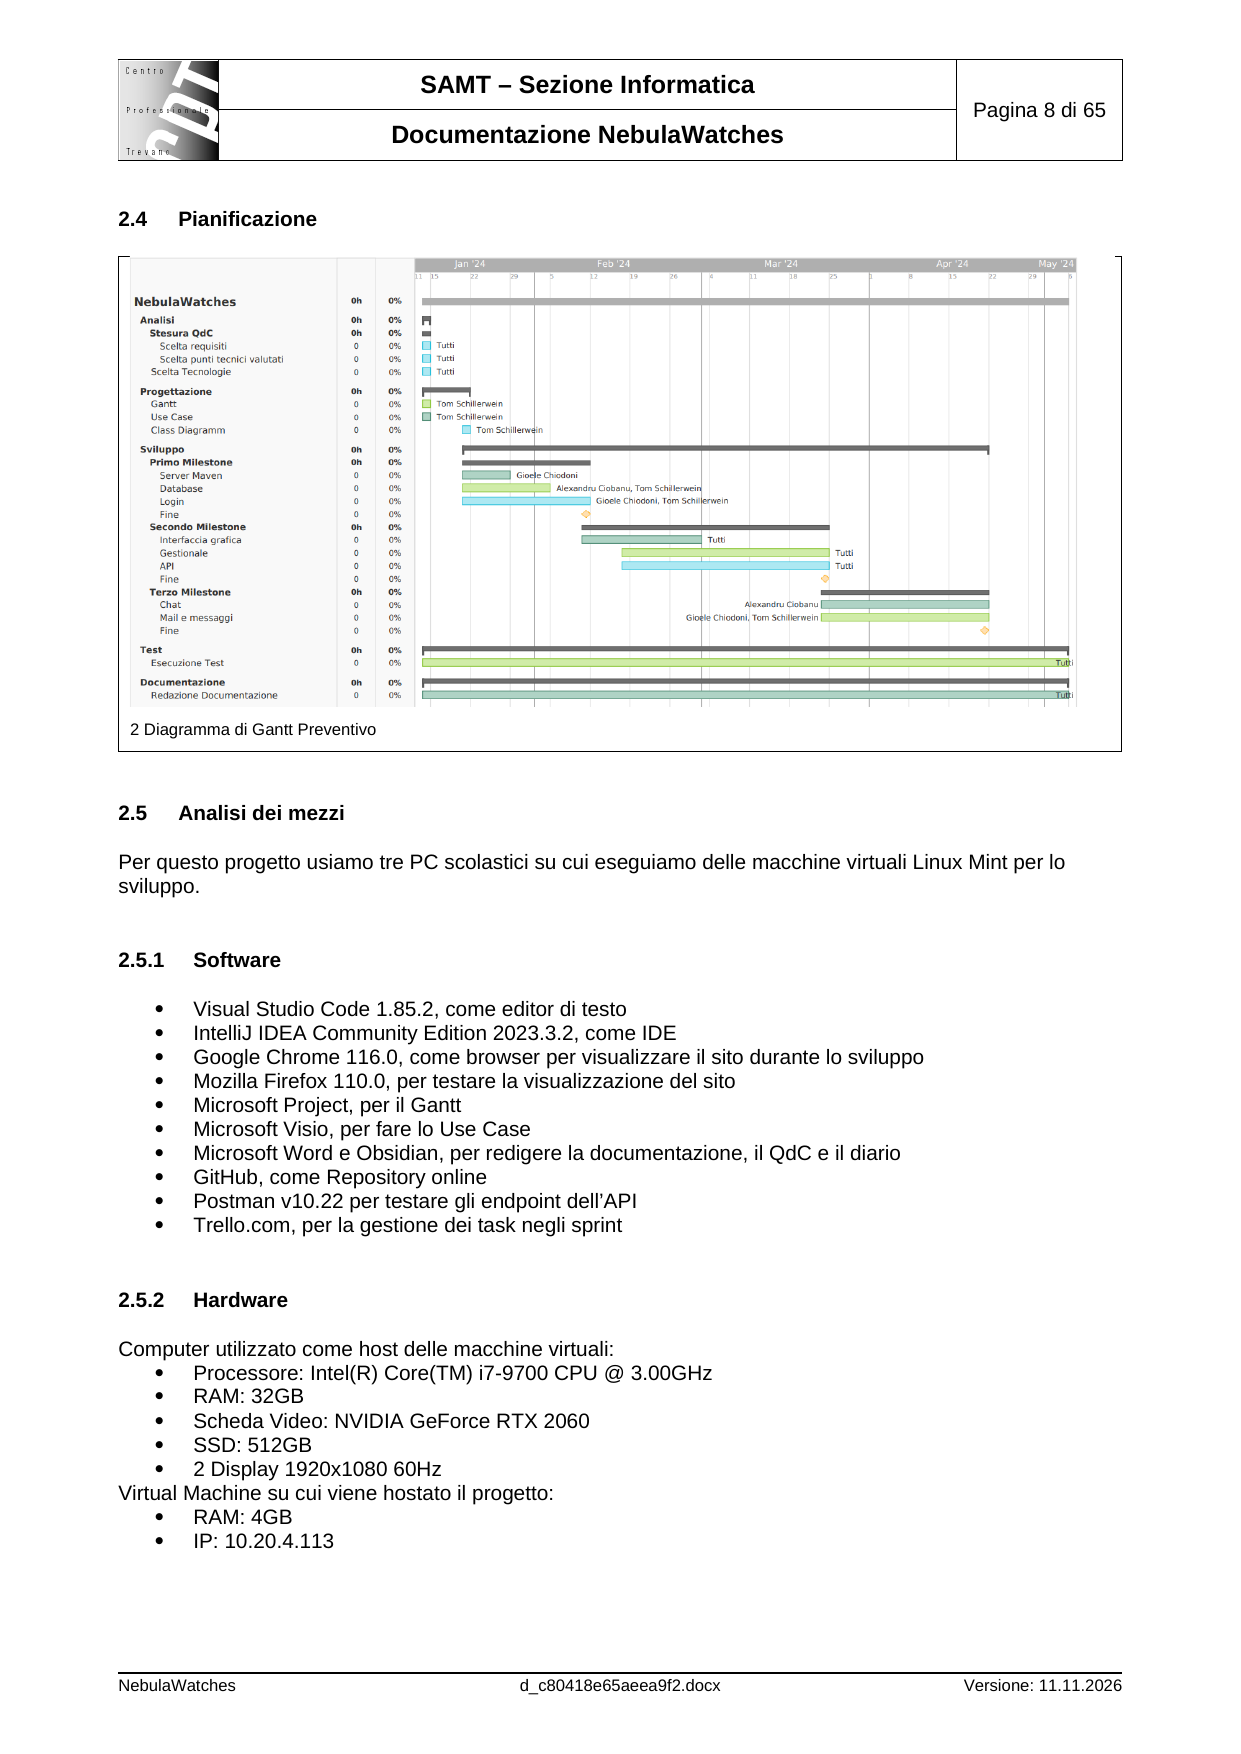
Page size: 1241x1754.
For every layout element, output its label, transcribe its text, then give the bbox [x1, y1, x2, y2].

subtitle Analisi dei mezzi [118, 801, 1122, 825]
list Microsoft Word e Obsidian, per redigere la documentazione, il QdC e il diario [156, 1141, 1122, 1165]
list Scheda Video: NVIDIA GeForce RTX 2060 [156, 1408, 1122, 1432]
subtitle Pianificazione [118, 207, 1122, 231]
picture [118, 60, 219, 160]
list Microsoft Project, per il Gantt [156, 1093, 1122, 1117]
text Computer utilizzato come host delle macchine virtuali: [118, 1336, 1122, 1360]
list IntelliJ IDEA Community Edition 2023.3.2, come IDE [156, 1021, 1122, 1045]
list SSD: 512GB [156, 1432, 1122, 1457]
list 2 Display 1920x1080 60Hz [156, 1457, 1122, 1481]
list RAM: 32GB [156, 1384, 1122, 1408]
list Processore: Intel(R) Core(TM) i7-9700 CPU @ 3.00GHz [156, 1360, 1122, 1384]
list Mozilla Firefox 110.0, per testare la visualizzazione del sito [156, 1069, 1122, 1093]
picture [129, 256, 1115, 707]
list GitHub, come Repository online [156, 1165, 1122, 1189]
text Per questo progetto usiamo tre PC scolastici su cui eseguiamo delle macchine virtuali Linux Mint per lo sviluppo. [118, 850, 1122, 898]
subtitle Software [118, 948, 1122, 972]
list Microsoft Visio, per fare lo Use Case [156, 1117, 1122, 1141]
table_header 2 Diagramma di Gantt Preventivo [119, 257, 1121, 751]
subtitle Hardware [118, 1287, 1122, 1311]
text Virtual Machine su cui viene hostato il progetto: [118, 1481, 1122, 1504]
list Trello.com, per la gestione dei task negli sprint [156, 1213, 1122, 1237]
list Postman v10.22 per testare gli endpoint dell’API [156, 1189, 1122, 1213]
list IP: 10.20.4.113 [156, 1529, 1122, 1553]
list RAM: 4GB [156, 1504, 1122, 1529]
list Google Chrome 116.0, come browser per visualizzare il sito durante lo sviluppo [156, 1045, 1122, 1069]
list Visual Studio Code 1.85.2, come editor di testo [156, 997, 1122, 1021]
